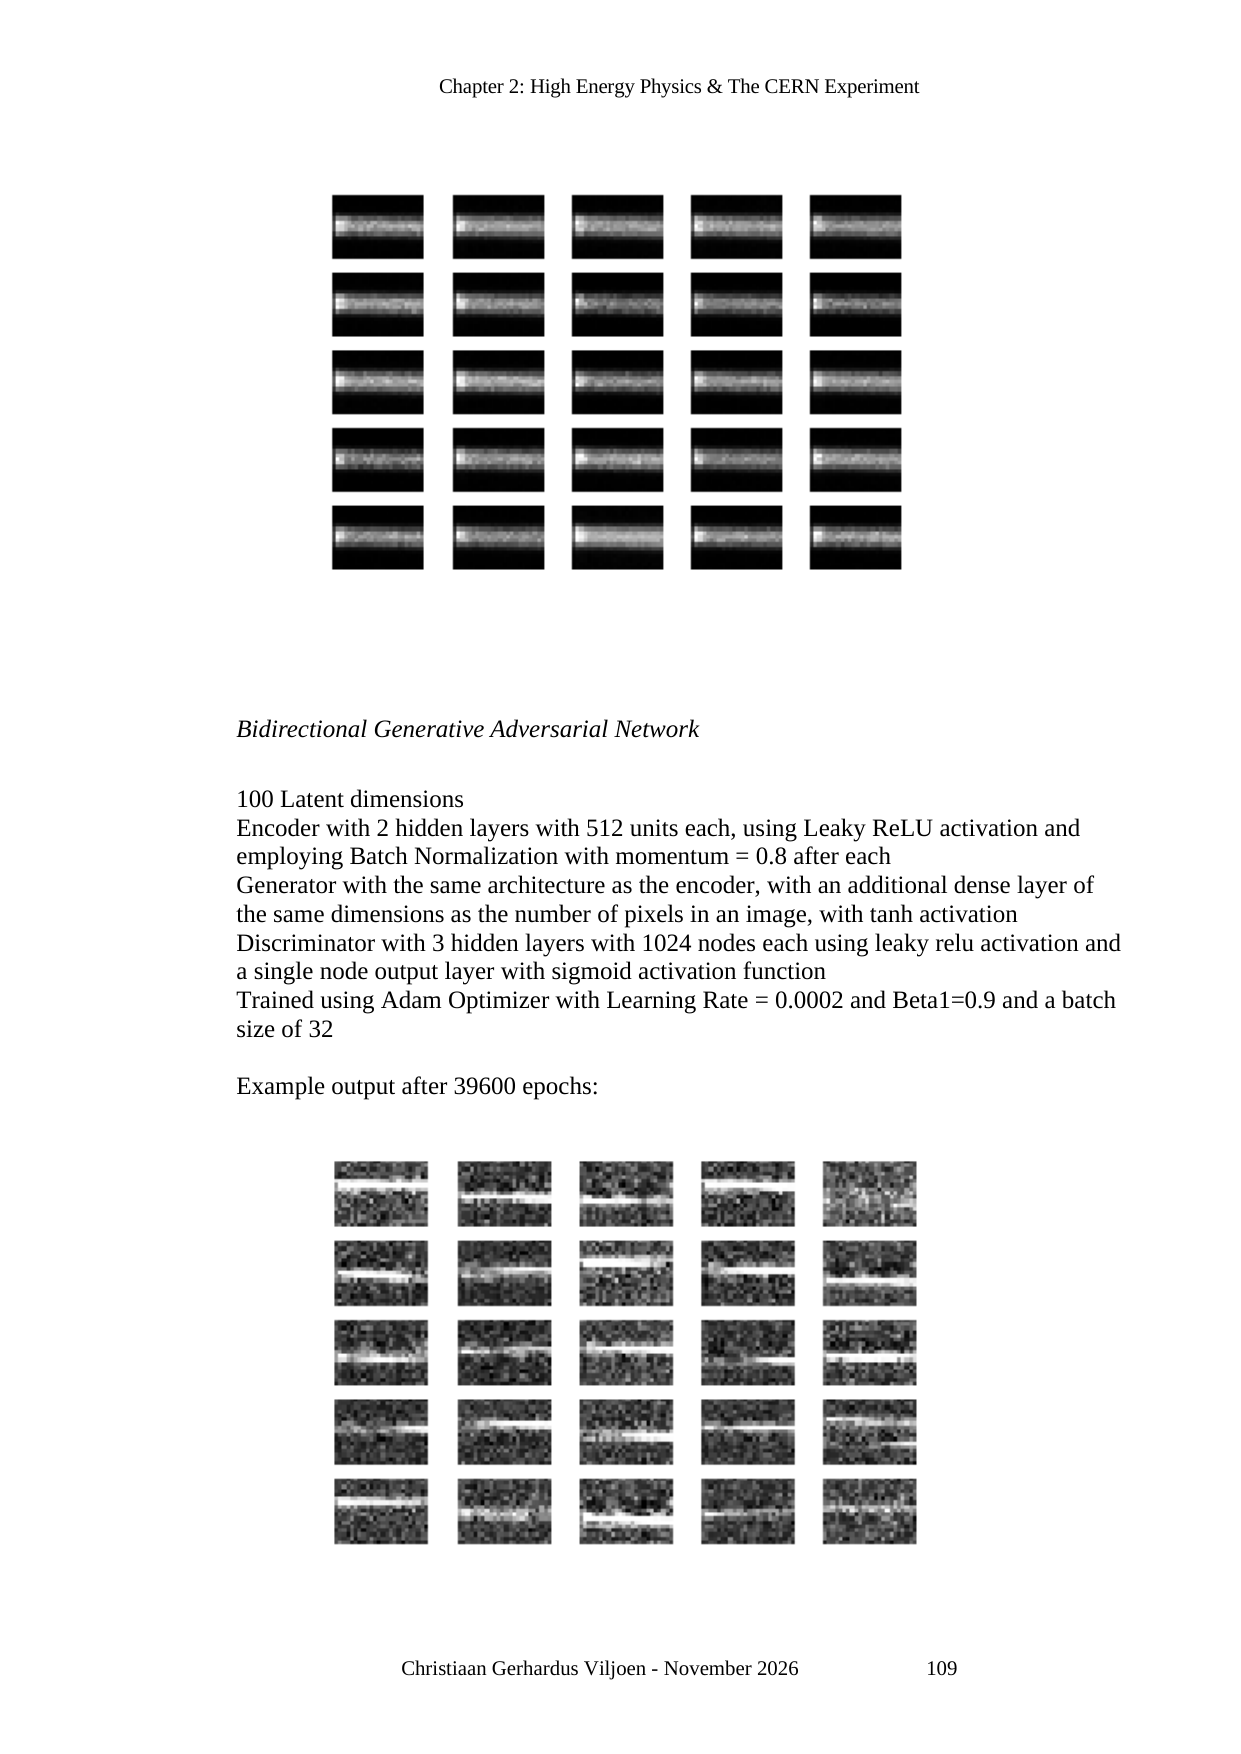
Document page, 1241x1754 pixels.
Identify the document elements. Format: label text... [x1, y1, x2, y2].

subtitle Bidirectional Generative Adversarial Network [236, 714, 1122, 743]
text 100 Latent dimensions [236, 784, 1122, 813]
text Example output after 39600 epochs: [236, 1071, 1122, 1100]
text Trained using Adam Optimizer with Learning Rate = 0.0002 and Beta1=0.9 and a batch size of 32 [236, 985, 1122, 1043]
text Encoder with 2 hidden layers with 512 units each, using Leaky ReLU activation and employing Batch Normalization with momentum = 0.8 after each [236, 813, 1122, 870]
picture [236, 135, 980, 632]
text Discriminator with 3 hidden layers with 1024 nodes each using leaky relu activation and a single node output layer with sigmoid activation function [236, 928, 1122, 985]
picture [236, 1100, 998, 1608]
text Generator with the same architecture as the encoder, with an additional dense layer of the same dimensions as the number of pixels in an image, with tanh activation [236, 870, 1122, 928]
